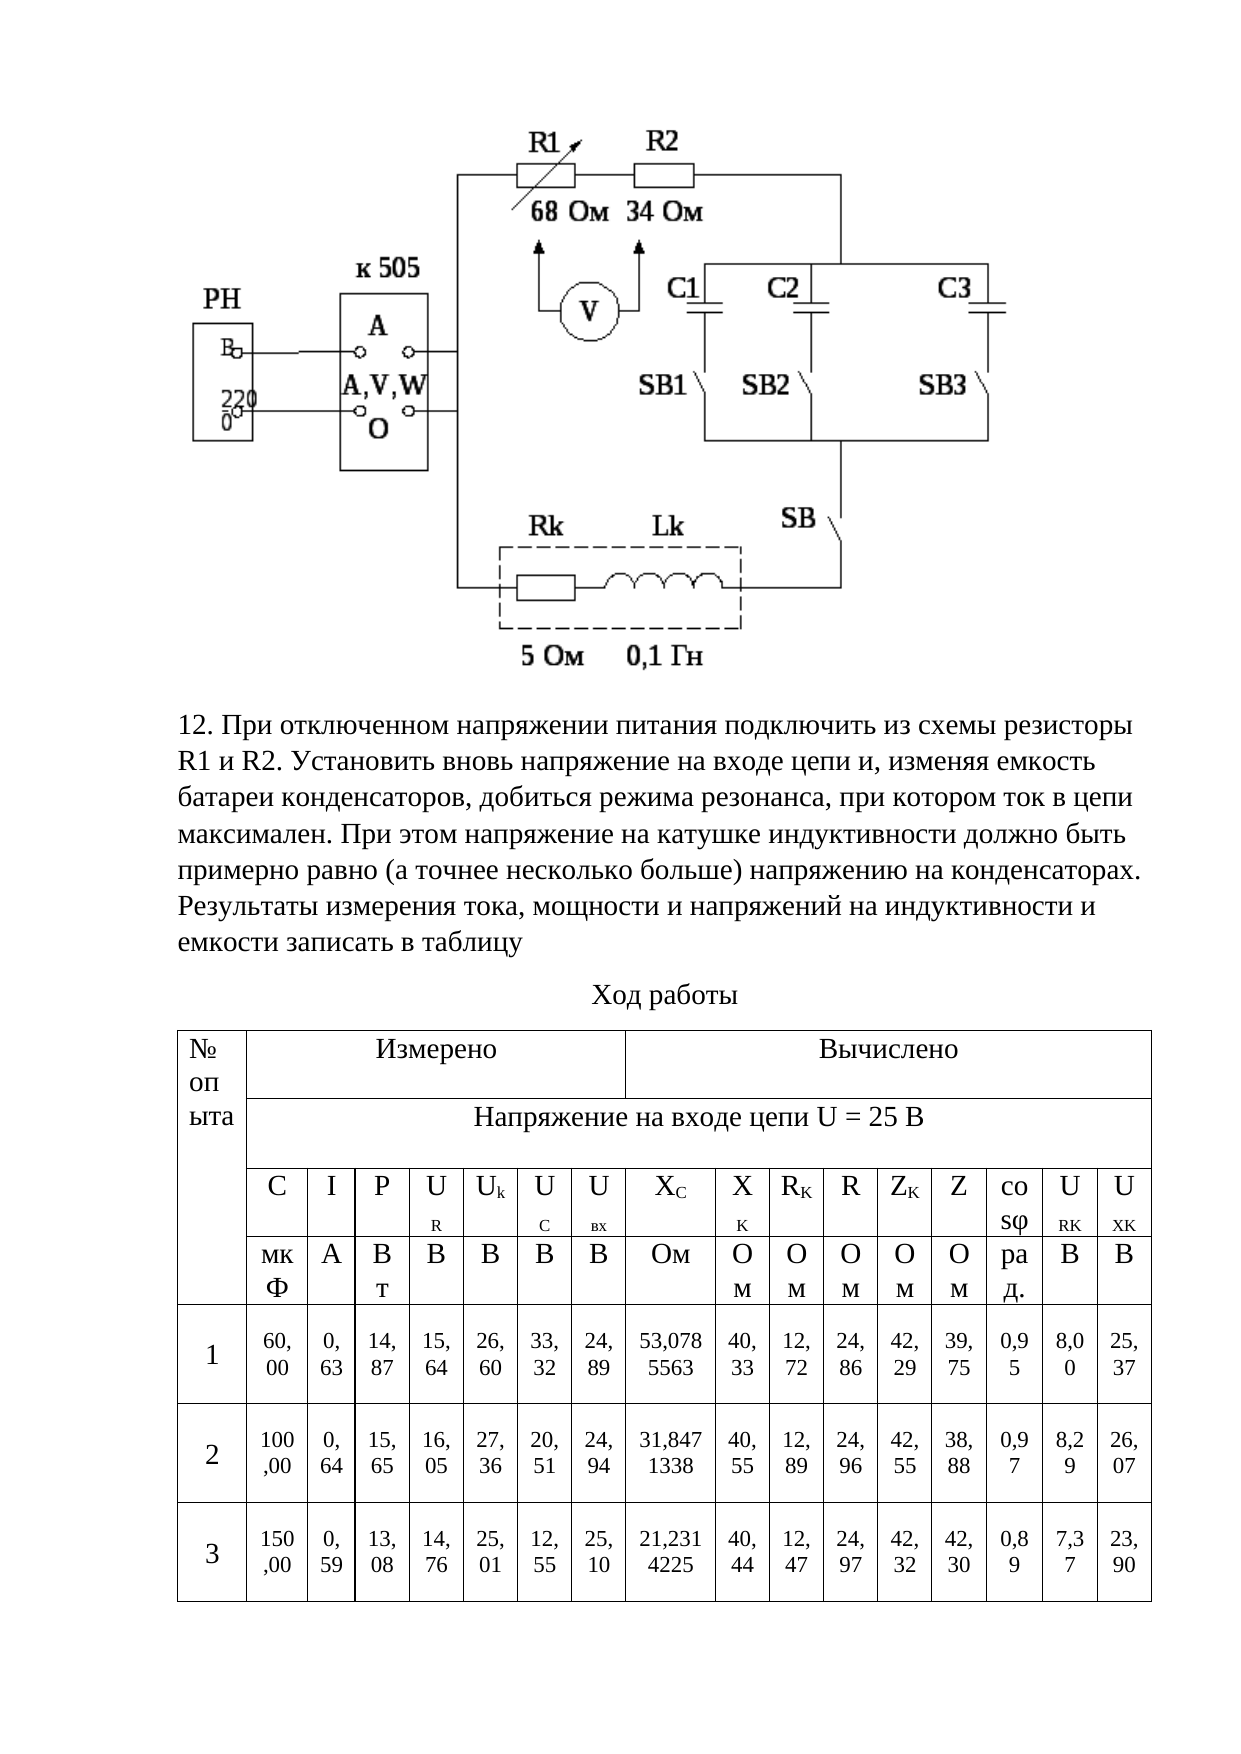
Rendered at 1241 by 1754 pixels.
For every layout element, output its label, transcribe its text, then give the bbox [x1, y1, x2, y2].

table_cell 25,10 [572, 1503, 625, 1601]
table_cell XK [716, 1169, 769, 1236]
table_cell 26,07 [1098, 1404, 1151, 1502]
table_cell Напряжение на входе цепи U = 25 В [247, 1099, 1151, 1167]
table_cell рад. [987, 1237, 1042, 1304]
table_cell RK [770, 1169, 823, 1236]
table_cell 42,29 [878, 1305, 931, 1403]
table_cell 100,00 [247, 1404, 307, 1502]
table_header № опыта [178, 1031, 246, 1304]
table_cell 25,37 [1098, 1305, 1151, 1403]
table_cell 2 [178, 1404, 246, 1502]
table_cell 13,08 [356, 1503, 409, 1601]
table_cell В [1043, 1237, 1097, 1304]
table_cell Uвх [572, 1169, 625, 1236]
table_cell Ом [932, 1237, 986, 1304]
table_cell UC [518, 1169, 571, 1236]
table_cell I [308, 1169, 354, 1236]
table_cell 0,63 [308, 1305, 354, 1403]
table_cell 14,76 [410, 1503, 463, 1601]
table_header Измерено [247, 1031, 625, 1098]
table_cell 42,32 [878, 1503, 931, 1601]
table_cell 12,55 [518, 1503, 571, 1601]
table_cell мкФ [247, 1237, 307, 1304]
table_cell А [308, 1237, 354, 1304]
table_cell В [518, 1237, 571, 1304]
table_cell P [356, 1169, 409, 1236]
table_cell Ом [626, 1237, 715, 1304]
table_cell С [247, 1169, 307, 1236]
table_cell В [1098, 1237, 1151, 1304]
table_cell Ом [824, 1237, 877, 1304]
table_cell 24,97 [824, 1503, 877, 1601]
table_cell 16,05 [410, 1404, 463, 1502]
table_cell 1 [178, 1305, 246, 1403]
table_cell 24,86 [824, 1305, 877, 1403]
table_cell Ом [878, 1237, 931, 1304]
table_cell В [572, 1237, 625, 1304]
table_cell 0,64 [308, 1404, 354, 1502]
table_cell UXK [1098, 1169, 1151, 1236]
table_cell 24,89 [572, 1305, 625, 1403]
table_cell 25,01 [464, 1503, 517, 1601]
table_cell 40,33 [716, 1305, 769, 1403]
table_cell 150,00 [247, 1503, 307, 1601]
table_cell 40,44 [716, 1503, 769, 1601]
table_cell В [464, 1237, 517, 1304]
table_cell 27,36 [464, 1404, 517, 1502]
picture [177, 118, 1011, 689]
table_cell XC [626, 1169, 715, 1236]
table_cell 42,30 [932, 1503, 986, 1601]
table_cell R [824, 1169, 877, 1236]
table_cell 33,32 [518, 1305, 571, 1403]
table_cell 12,47 [770, 1503, 823, 1601]
table_cell Z [932, 1169, 986, 1236]
table_cell 7,37 [1043, 1503, 1097, 1601]
table_cell 60,00 [247, 1305, 307, 1403]
table_cell 15,65 [356, 1404, 409, 1502]
table_cell 15,64 [410, 1305, 463, 1403]
table_cell URK [1043, 1169, 1097, 1236]
table_cell 24,96 [824, 1404, 877, 1502]
table_cell ZK [878, 1169, 931, 1236]
table_cell 8,29 [1043, 1404, 1097, 1502]
text Ход работы [177, 977, 1152, 1011]
table_cell UR [410, 1169, 463, 1236]
table_cell 40,55 [716, 1404, 769, 1502]
table_cell 20,51 [518, 1404, 571, 1502]
table_cell Ом [770, 1237, 823, 1304]
table_cell 0,89 [987, 1503, 1042, 1601]
table_cell Ом [716, 1237, 769, 1304]
table_header Вычислено [626, 1031, 1151, 1098]
table_cell 0,95 [987, 1305, 1042, 1403]
table_cell 53,0785563 [626, 1305, 715, 1403]
table_cell 12,72 [770, 1305, 823, 1403]
table_cell 14,87 [356, 1305, 409, 1403]
table_cell Uk [464, 1169, 517, 1236]
table_cell 21,2314225 [626, 1503, 715, 1601]
table_cell 8,00 [1043, 1305, 1097, 1403]
table_cell Вт [356, 1237, 409, 1304]
text 12. При отключенном напряжении питания подключить из схемы резисторы R1 и R2. Установить вновь напряжение на входе цепи и, изменяя емкость батареи конденсаторов, добиться режима резонанса, при котором ток в цепи максимален. При этом напряжение на катушке индуктивности должно быть примерно равно (а точнее несколько больше) напряжению на конденсаторах. Результаты измерения тока, мощности и напряжений на индуктивности и емкости записать в таблицу [177, 707, 1152, 958]
table_cell 42,55 [878, 1404, 931, 1502]
table_cell 31,8471338 [626, 1404, 715, 1502]
table_cell 12,89 [770, 1404, 823, 1502]
table_cell cosφ [987, 1169, 1042, 1236]
table_cell 26,60 [464, 1305, 517, 1403]
table_cell 0,97 [987, 1404, 1042, 1502]
table_cell В [410, 1237, 463, 1304]
table_cell 23,90 [1098, 1503, 1151, 1601]
table_cell 3 [178, 1503, 246, 1601]
table_cell 24,94 [572, 1404, 625, 1502]
table_cell 39,75 [932, 1305, 986, 1403]
table_cell 38,88 [932, 1404, 986, 1502]
table_cell 0,59 [308, 1503, 354, 1601]
